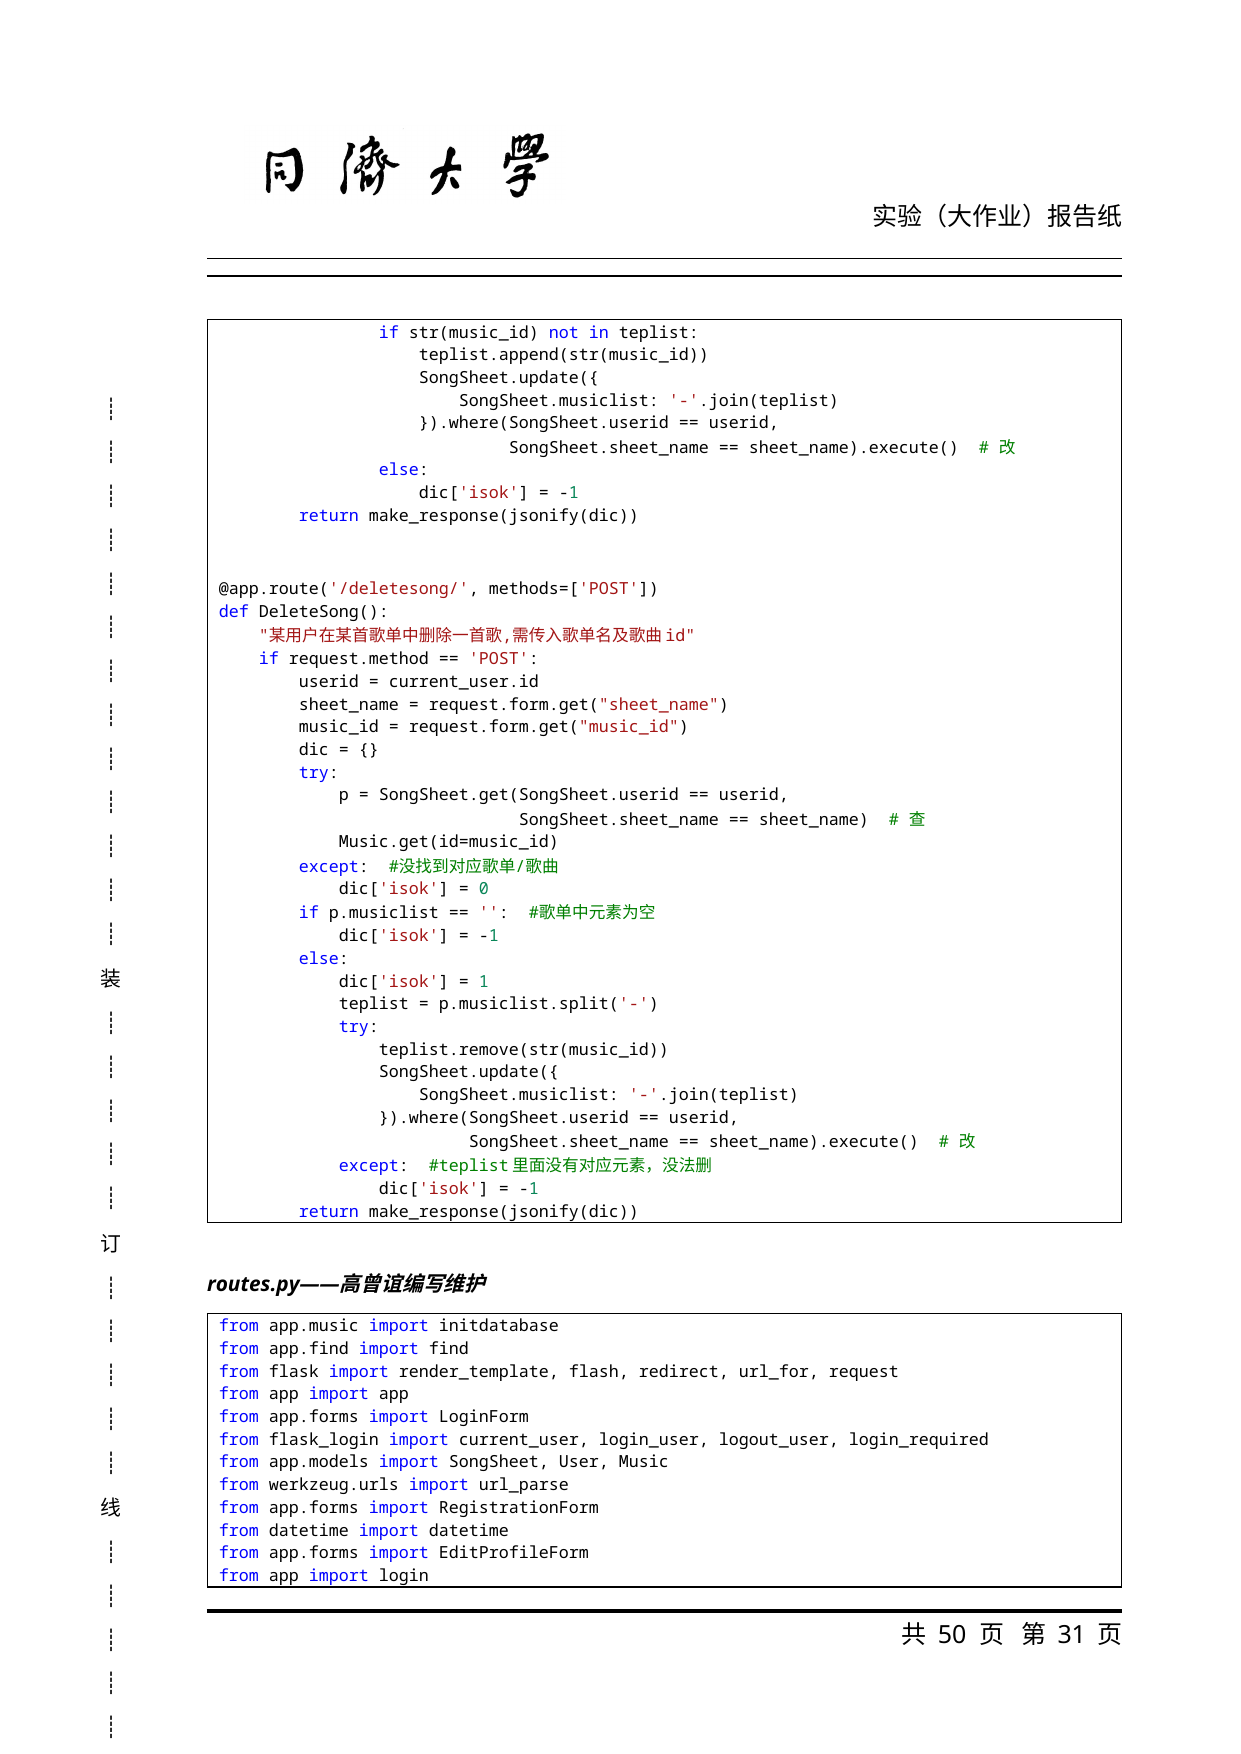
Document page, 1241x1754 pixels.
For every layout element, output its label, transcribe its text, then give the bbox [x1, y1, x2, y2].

text routes.py——高曾谊编写维护 [207, 1267, 1122, 1297]
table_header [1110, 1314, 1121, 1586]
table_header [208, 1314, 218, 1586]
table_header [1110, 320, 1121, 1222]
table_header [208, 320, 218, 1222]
picture [244, 125, 567, 204]
